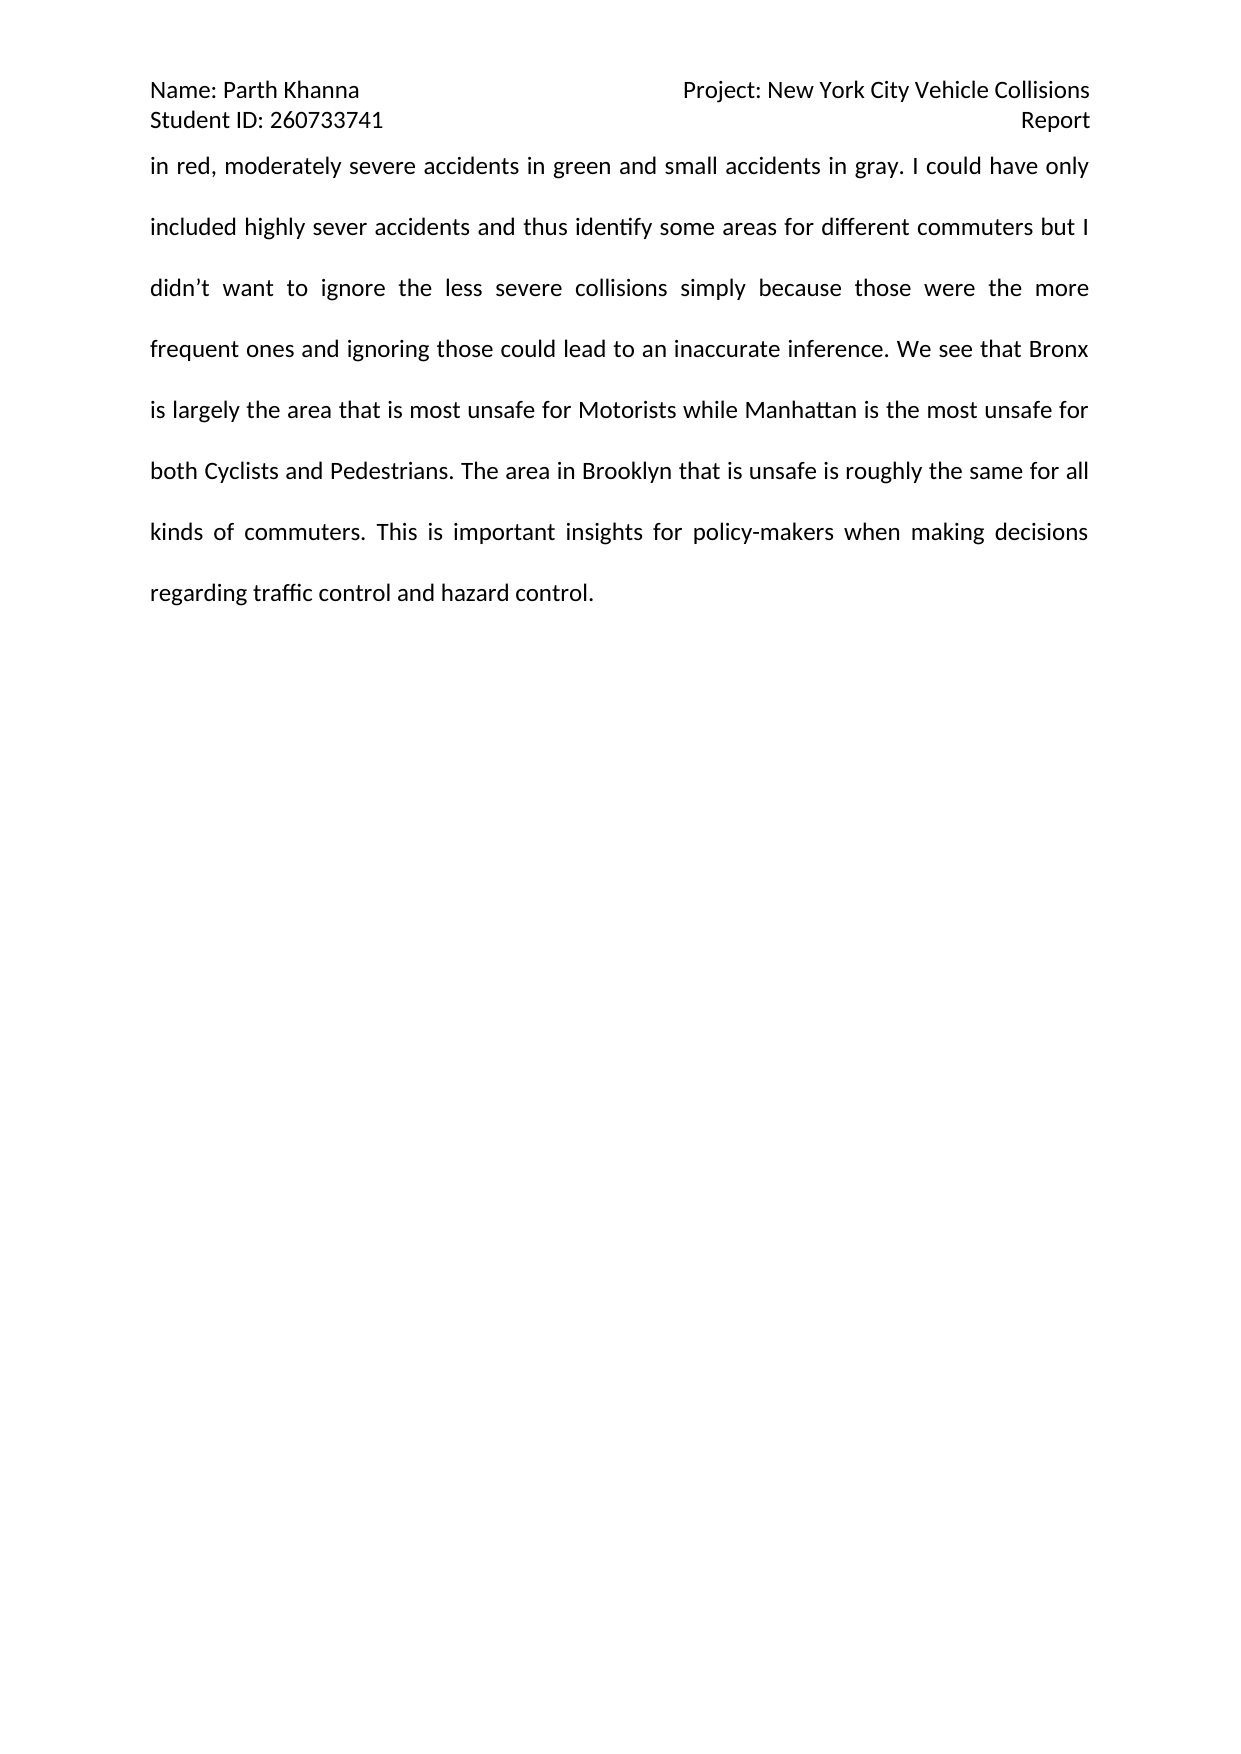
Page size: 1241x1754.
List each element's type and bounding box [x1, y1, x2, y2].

text [150, 150, 1090, 608]
